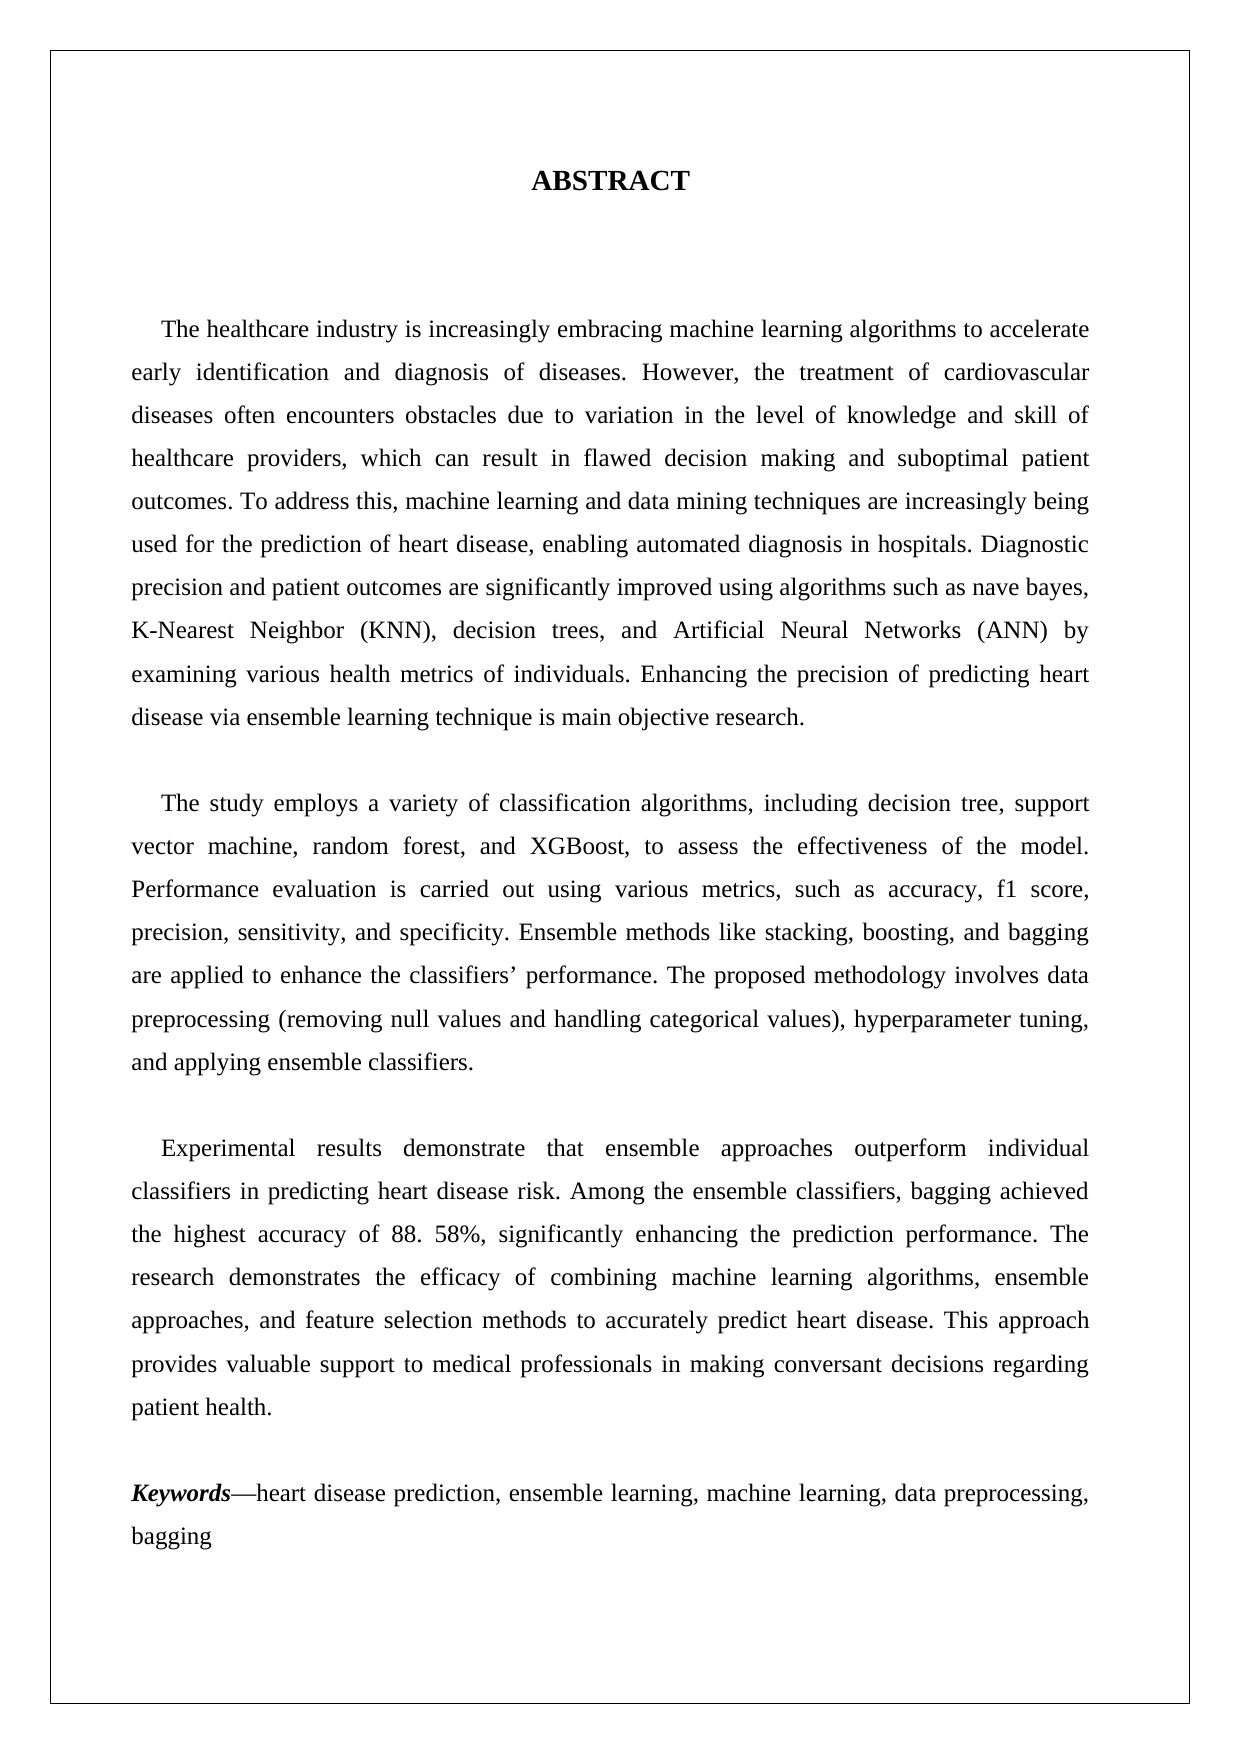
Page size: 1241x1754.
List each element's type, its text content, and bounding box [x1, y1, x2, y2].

text The study employs a variety of classification algorithms, including decision tree, support vector machine, random forest, and XGBoost, to assess the effectiveness of the model. Performance evaluation is carried out using various metrics, such as accuracy, f1 score, precision, sensitivity, and specificity. Ensemble methods like stacking, boosting, and bagging are applied to enhance the classifiers’ performance. The proposed methodology involves data preprocessing (removing null values and handling categorical values), hyperparameter tuning, and applying ensemble classifiers. [131, 788, 1090, 1076]
text The healthcare industry is increasingly embracing machine learning algorithms to accelerate early identification and diagnosis of diseases. However, the treatment of cardiovascular diseases often encounters obstacles due to variation in the level of knowledge and skill of healthcare providers, which can result in flawed decision making and suboptimal patient outcomes. To address this, machine learning and data mining techniques are increasingly being used for the prediction of heart disease, enabling automated diagnosis in hospitals. Diagnostic precision and patient outcomes are significantly improved using algorithms such as nave bayes, K-Nearest Neighbor (KNN), decision trees, and Artificial Neural Networks (ANN) by examining various health metrics of individuals. Enhancing the precision of predicting heart disease via ensemble learning technique is main objective research. [131, 314, 1090, 731]
text Experimental results demonstrate that ensemble approaches outperform individual classifiers in predicting heart disease risk. Among the ensemble classifiers, bagging achieved the highest accuracy of 88. 58%, significantly enhancing the prediction performance. The research demonstrates the efficacy of combining machine learning algorithms, ensemble approaches, and feature selection methods to accurately predict heart disease. This approach provides valuable support to medical professionals in making conversant decisions regarding patient health. [131, 1133, 1090, 1421]
text Keywords—heart disease prediction, ensemble learning, machine learning, data preprocessing, bagging [131, 1478, 1090, 1550]
text ABSTRACT [131, 163, 1090, 196]
